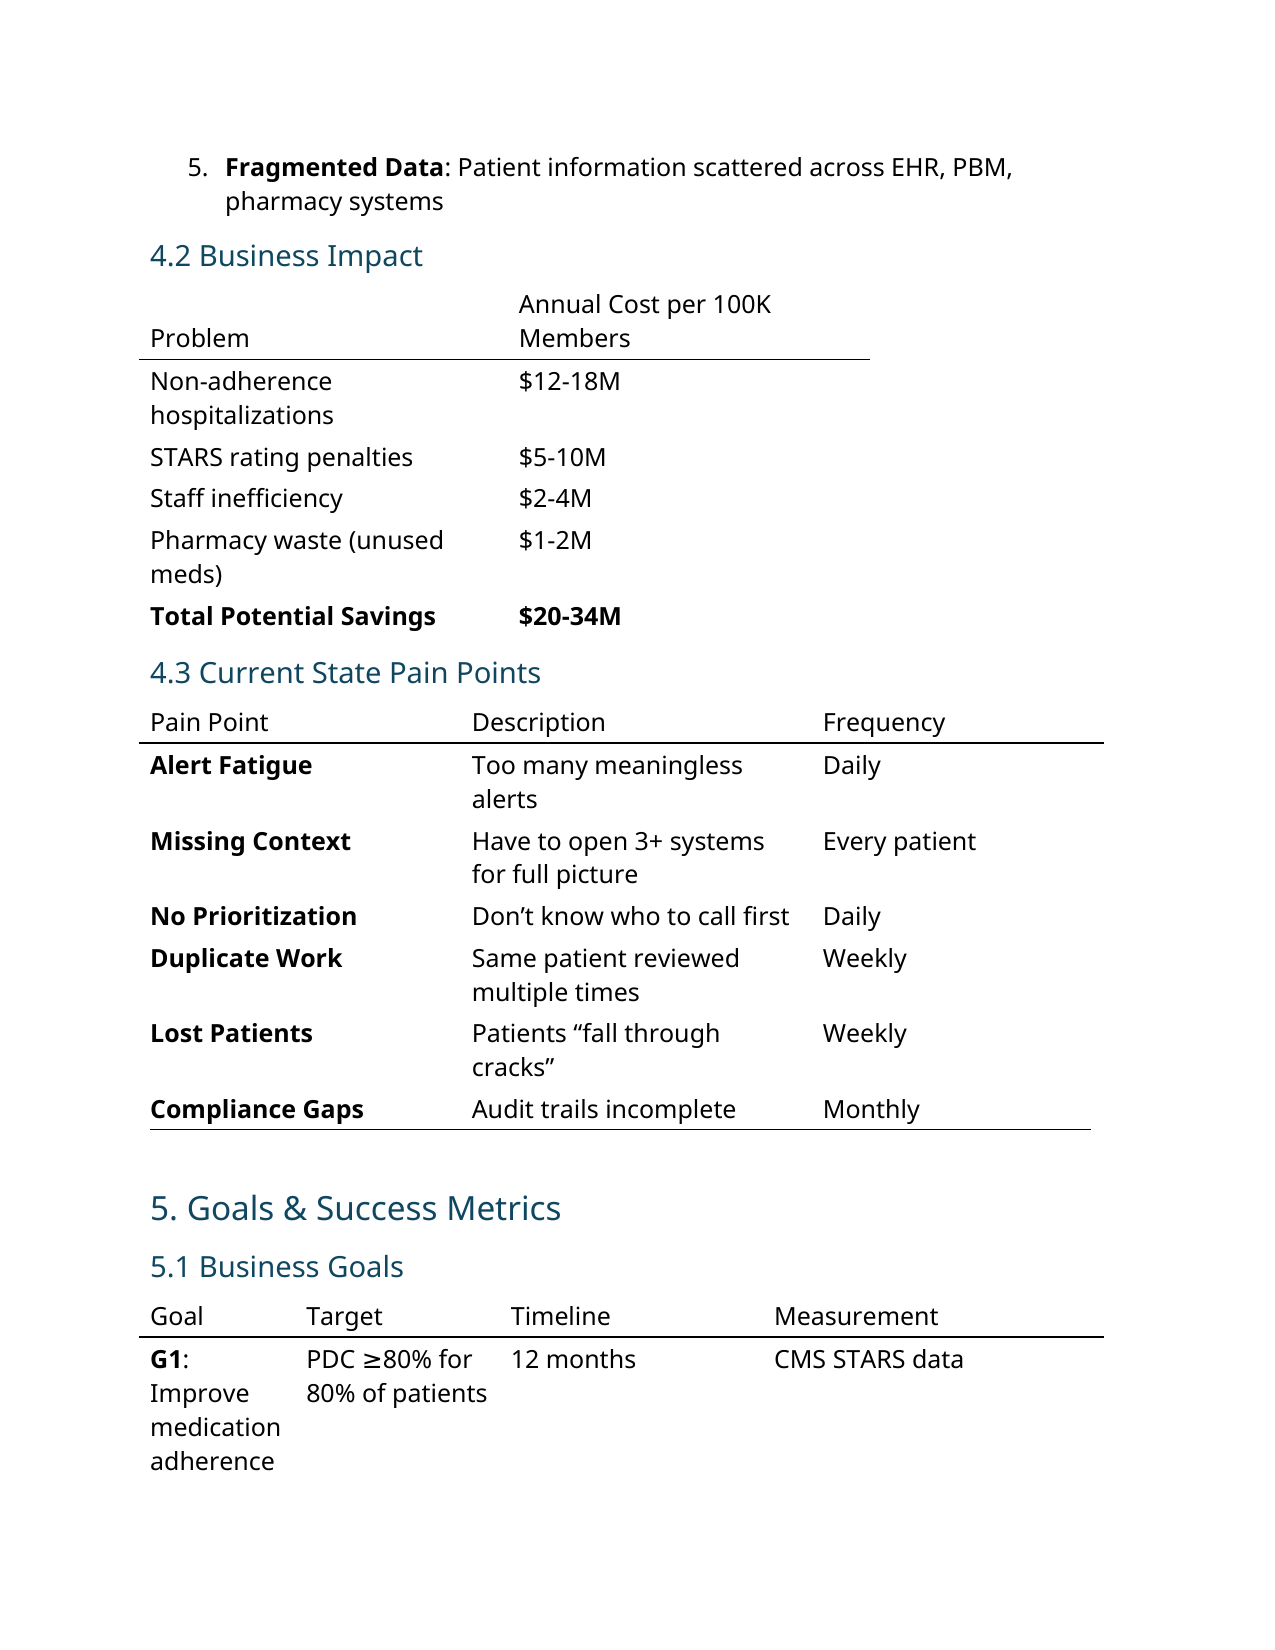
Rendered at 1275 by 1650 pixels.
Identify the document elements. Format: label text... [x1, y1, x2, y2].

table_cell Total Potential Savings [139, 594, 507, 636]
table_cell Weekly [811, 1012, 1104, 1088]
table_cell No Prioritization [139, 895, 460, 937]
table_cell Daily [811, 744, 1104, 819]
table_cell $5-10M [508, 436, 869, 477]
table_cell Audit trails incomplete [460, 1088, 811, 1129]
table_header Pain Point [139, 701, 460, 742]
table_header Target [295, 1294, 499, 1336]
table_cell PDC ≥80% for 80% of patients [295, 1338, 499, 1481]
table_header Frequency [811, 701, 1104, 742]
table_cell Have to open 3+ systems for full picture [460, 819, 811, 895]
table_cell $1-2M [508, 519, 869, 594]
table_cell Compliance Gaps [139, 1088, 460, 1129]
table_cell STARS rating penalties [139, 436, 507, 477]
table_header Annual Cost per 100K Members [508, 283, 869, 358]
table_header Problem [139, 283, 507, 358]
table_header Measurement [763, 1294, 1104, 1336]
table_cell Lost Patients [139, 1012, 460, 1088]
table_cell $2-4M [508, 477, 869, 519]
subtitle 5.1 Business Goals [150, 1246, 1125, 1286]
table_cell Patients “fall through cracks” [460, 1012, 811, 1088]
table_cell Same patient reviewed multiple times [460, 937, 811, 1012]
table_header Timeline [499, 1294, 763, 1336]
list Fragmented Data: Patient information scattered across EHR, PBM, pharmacy systems [187, 150, 1125, 218]
table_cell $20-34M [508, 594, 869, 636]
table_cell Pharmacy waste (unused meds) [139, 519, 507, 594]
table_cell G1: Improve medication adherence [139, 1338, 295, 1481]
table_cell Missing Context [139, 819, 460, 895]
table_cell Alert Fatigue [139, 744, 460, 819]
table_cell Too many meaningless alerts [460, 744, 811, 819]
table_header Description [460, 701, 811, 742]
table_cell Don’t know who to call first [460, 895, 811, 937]
subtitle 5. Goals & Success Metrics [150, 1184, 1125, 1230]
table_cell Monthly [811, 1088, 1104, 1129]
table_cell $12-18M [508, 360, 869, 436]
subtitle 4.3 Current State Pain Points [150, 653, 1125, 692]
table_cell Duplicate Work [139, 937, 460, 1012]
table_cell 12 months [499, 1338, 763, 1481]
table_cell Every patient [811, 819, 1104, 895]
table_cell Daily [811, 895, 1104, 937]
table_cell Non-adherence hospitalizations [139, 360, 507, 436]
table_cell Weekly [811, 937, 1104, 1012]
table_cell CMS STARS data [763, 1338, 1104, 1481]
table_cell Staff inefficiency [139, 477, 507, 519]
table_header Goal [139, 1294, 295, 1336]
subtitle 4.2 Business Impact [150, 235, 1125, 274]
